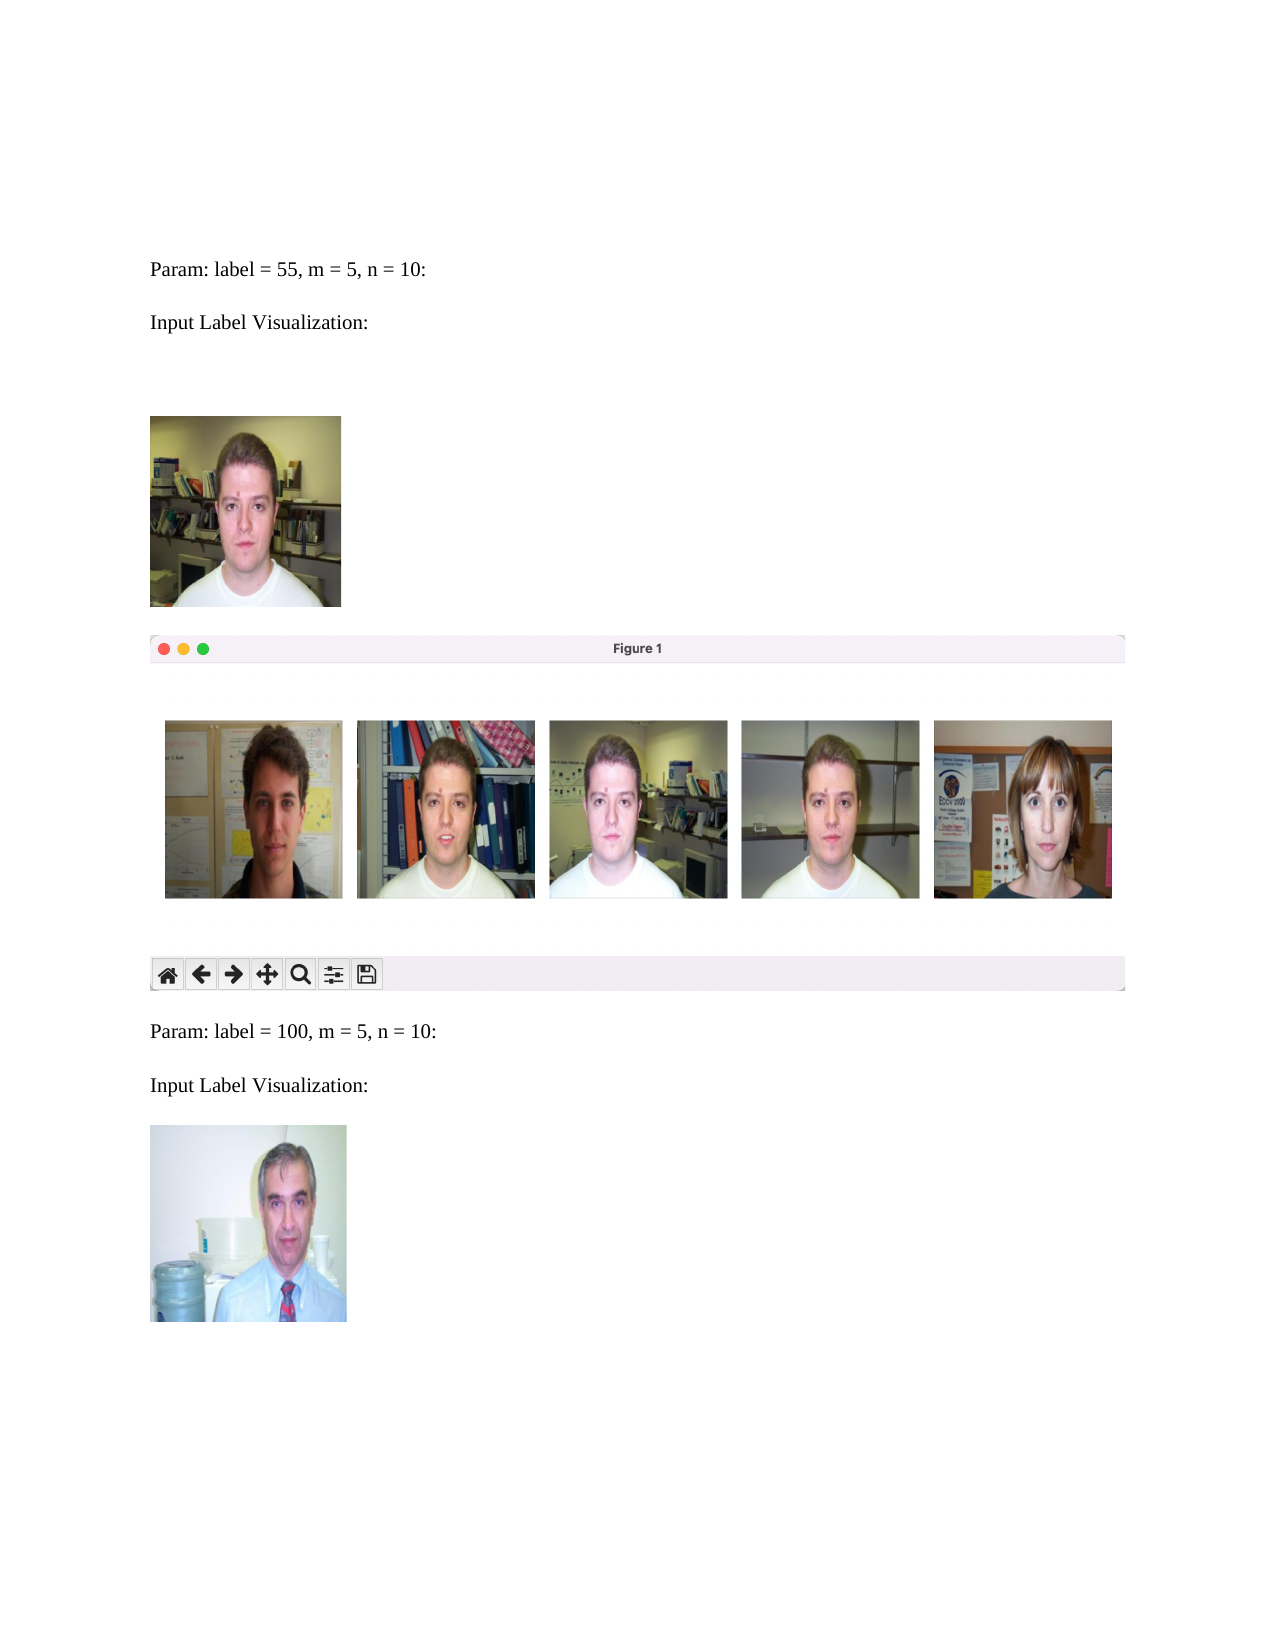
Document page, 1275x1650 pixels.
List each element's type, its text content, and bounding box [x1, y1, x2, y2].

text Param: label = 55, m = 5, n = 10: [150, 256, 1125, 281]
text Input Label Visualization: [150, 1073, 1125, 1097]
text Input Label Visualization: [150, 310, 1125, 334]
picture [150, 635, 1125, 991]
picture [150, 416, 342, 607]
picture [150, 1125, 347, 1322]
text Param: label = 100, m = 5, n = 10: [150, 1019, 1125, 1043]
